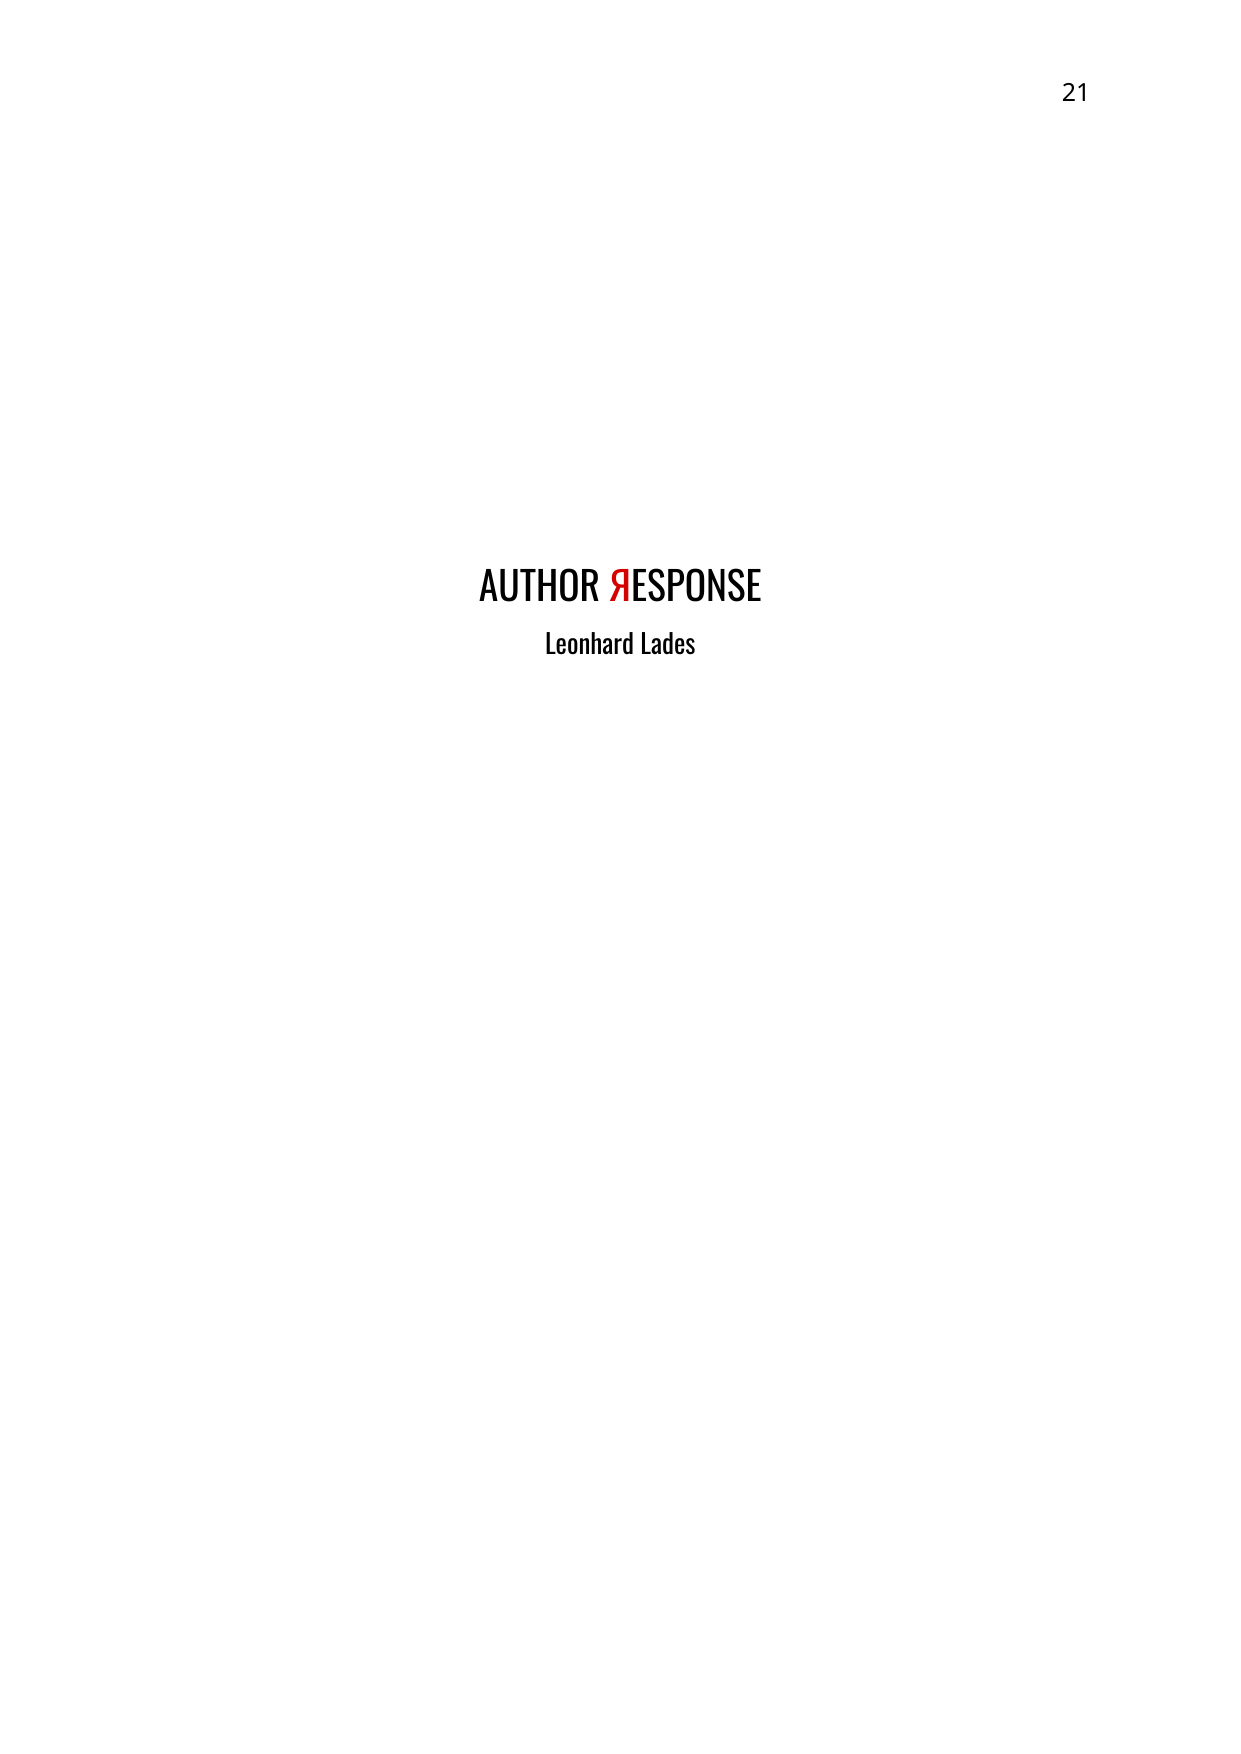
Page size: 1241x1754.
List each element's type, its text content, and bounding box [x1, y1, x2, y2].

subtitle Leonhard Lades [150, 622, 1090, 662]
subtitle AUTHOR ЯESPONSE [150, 554, 1090, 613]
